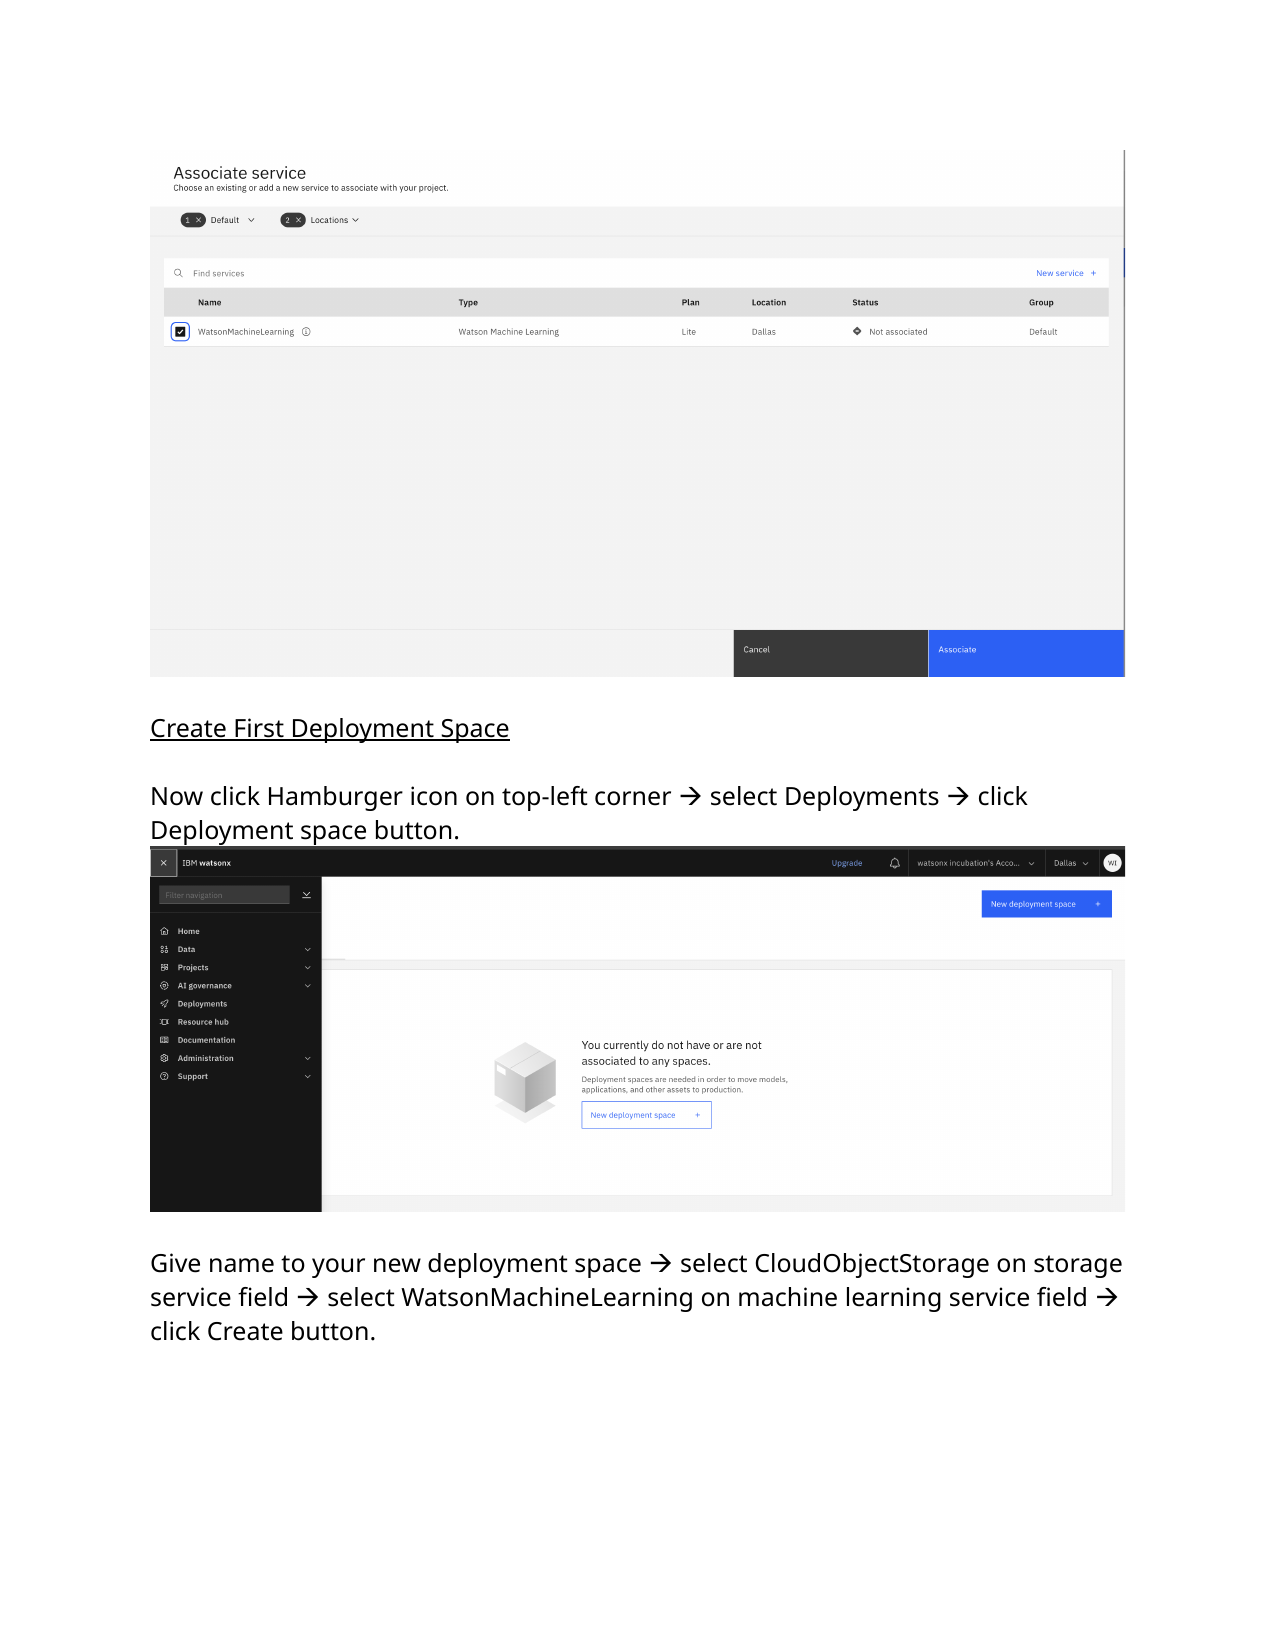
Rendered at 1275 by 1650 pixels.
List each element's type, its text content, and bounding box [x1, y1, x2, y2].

text Now click Hamburger icon on top-left corner select Deployments click Deployment space button. [150, 779, 1125, 846]
text Create First Deployment Space [150, 711, 1125, 744]
text Give name to your new deployment space select CloudObjectStorage on storage service field select WatsonMachineLearning on machine learning service field click Create button. [150, 1245, 1125, 1347]
picture [150, 150, 1125, 677]
picture [150, 846, 1125, 1212]
